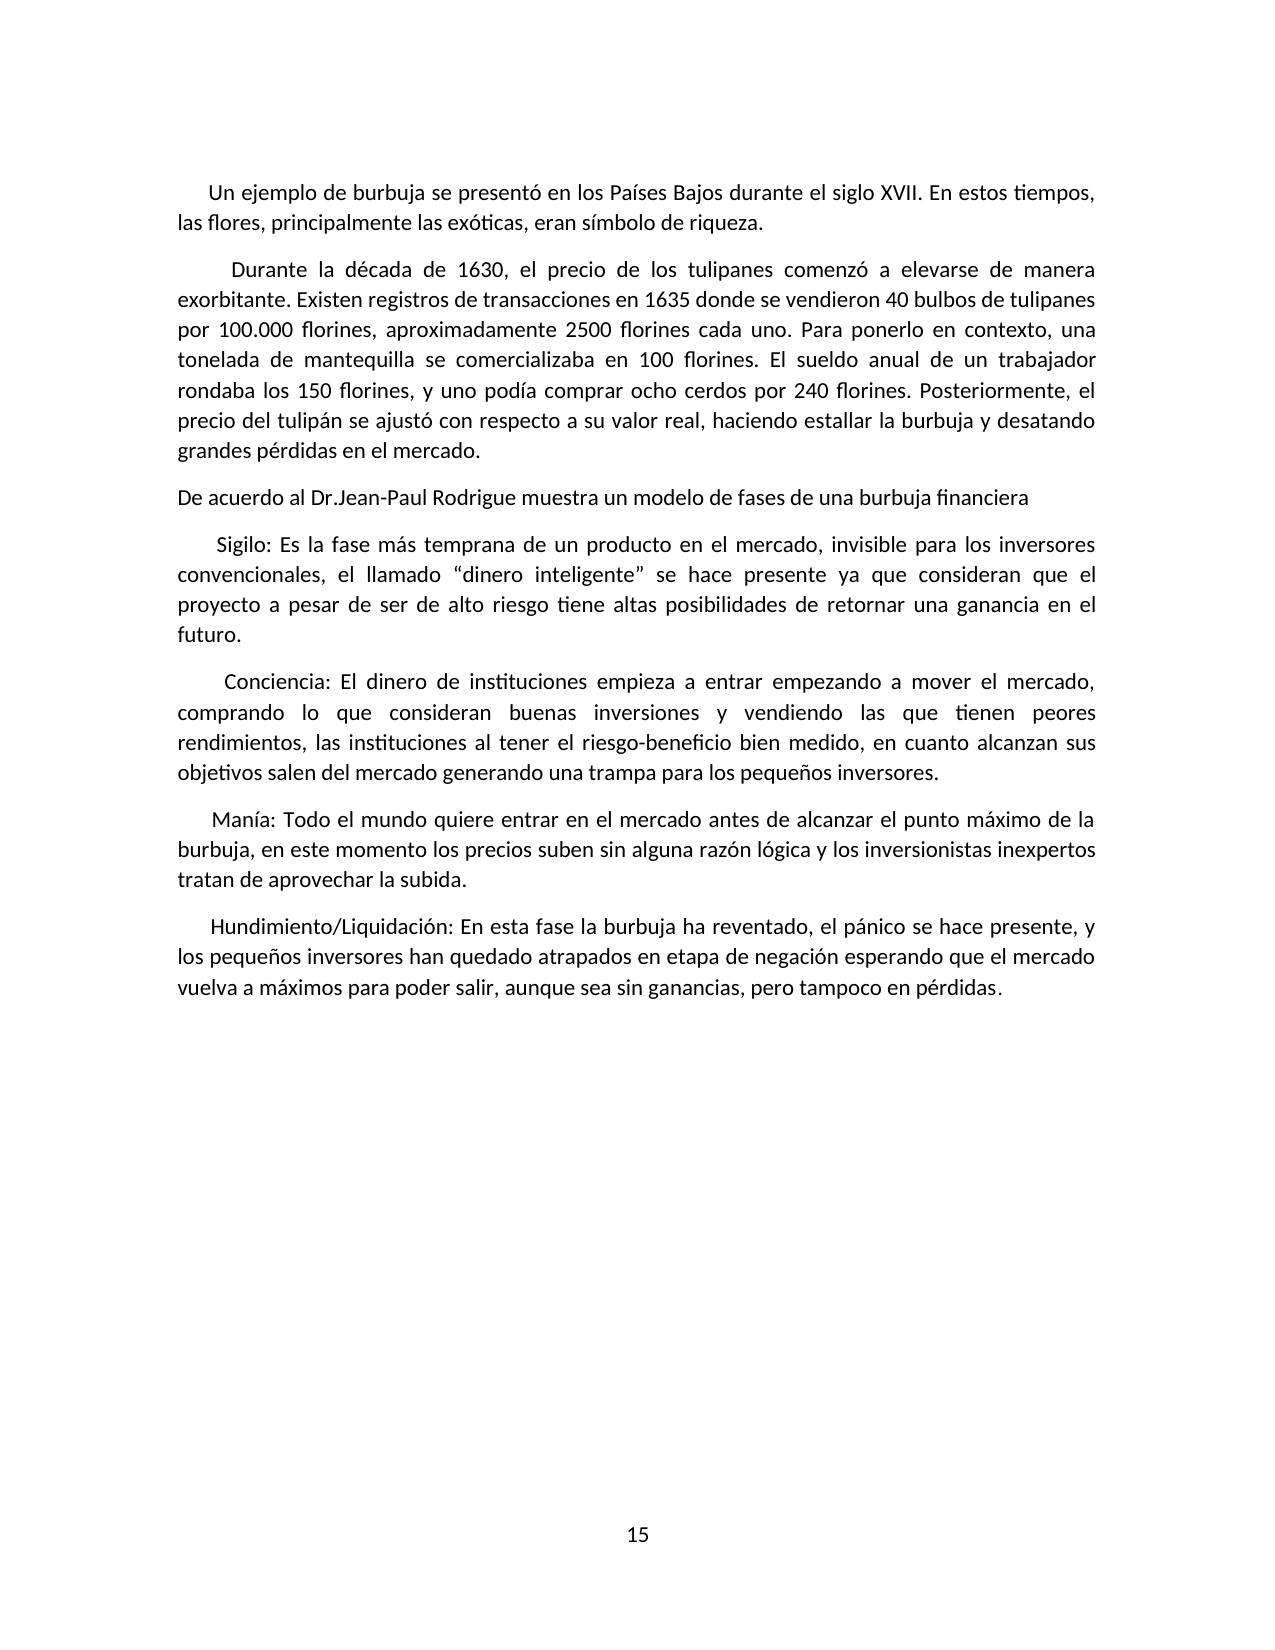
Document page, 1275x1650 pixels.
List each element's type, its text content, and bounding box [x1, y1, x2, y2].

text Un ejemplo de burbuja se presentó en los Países Bajos durante el siglo XVII. En estos tiempos, las flores, principalmente las exóticas, eran símbolo de riqueza. [177, 178, 1098, 236]
text De acuerdo al Dr.Jean-Paul Rodrigue muestra un modelo de fases de una burbuja financiera [177, 483, 1098, 511]
text Hundimiento/Liquidación: En esta fase la burbuja ha reventado, el pánico se hace presente, y los pequeños inversores han quedado atrapados en etapa de negación esperando que el mercado vuelva a máximos para poder salir, aunque sea sin ganancias, pero tampoco en pérdidas. [177, 912, 1098, 1001]
text Conciencia: El dinero de instituciones empieza a entrar empezando a mover el mercado, comprando lo que consideran buenas inversiones y vendiendo las que tienen peores rendimientos, las instituciones al tener el riesgo-beneficio bien medido, en cuanto alcanzan sus objetivos salen del mercado generando una trampa para los pequeños inversores. [177, 667, 1098, 786]
text Durante la década de 1630, el precio de los tulipanes comenzó a elevarse de manera exorbitante. Existen registros de transacciones en 1635 donde se vendieron 40 bulbos de tulipanes por 100.000 florines, aproximadamente 2500 florines cada uno. Para ponerlo en contexto, una tonelada de mantequilla se comercializaba en 100 florines. El sueldo anual de un trabajador rondaba los 150 florines, y uno podía comprar ocho cerdos por 240 florines. Posteriormente, el precio del tulipán se ajustó con respecto a su valor real, haciendo estallar la burbuja y desatando grandes pérdidas en el mercado. [177, 255, 1098, 464]
text Manía: Todo el mundo quiere entrar en el mercado antes de alcanzar el punto máximo de la burbuja, en este momento los precios suben sin alguna razón lógica y los inversionistas inexpertos tratan de aprovechar la subida. [177, 805, 1098, 893]
text Sigilo: Es la fase más temprana de un producto en el mercado, invisible para los inversores convencionales, el llamado “dinero inteligente” se hace presente ya que consideran que el proyecto a pesar de ser de alto riesgo tiene altas posibilidades de retornar una ganancia en el futuro. [177, 530, 1098, 648]
